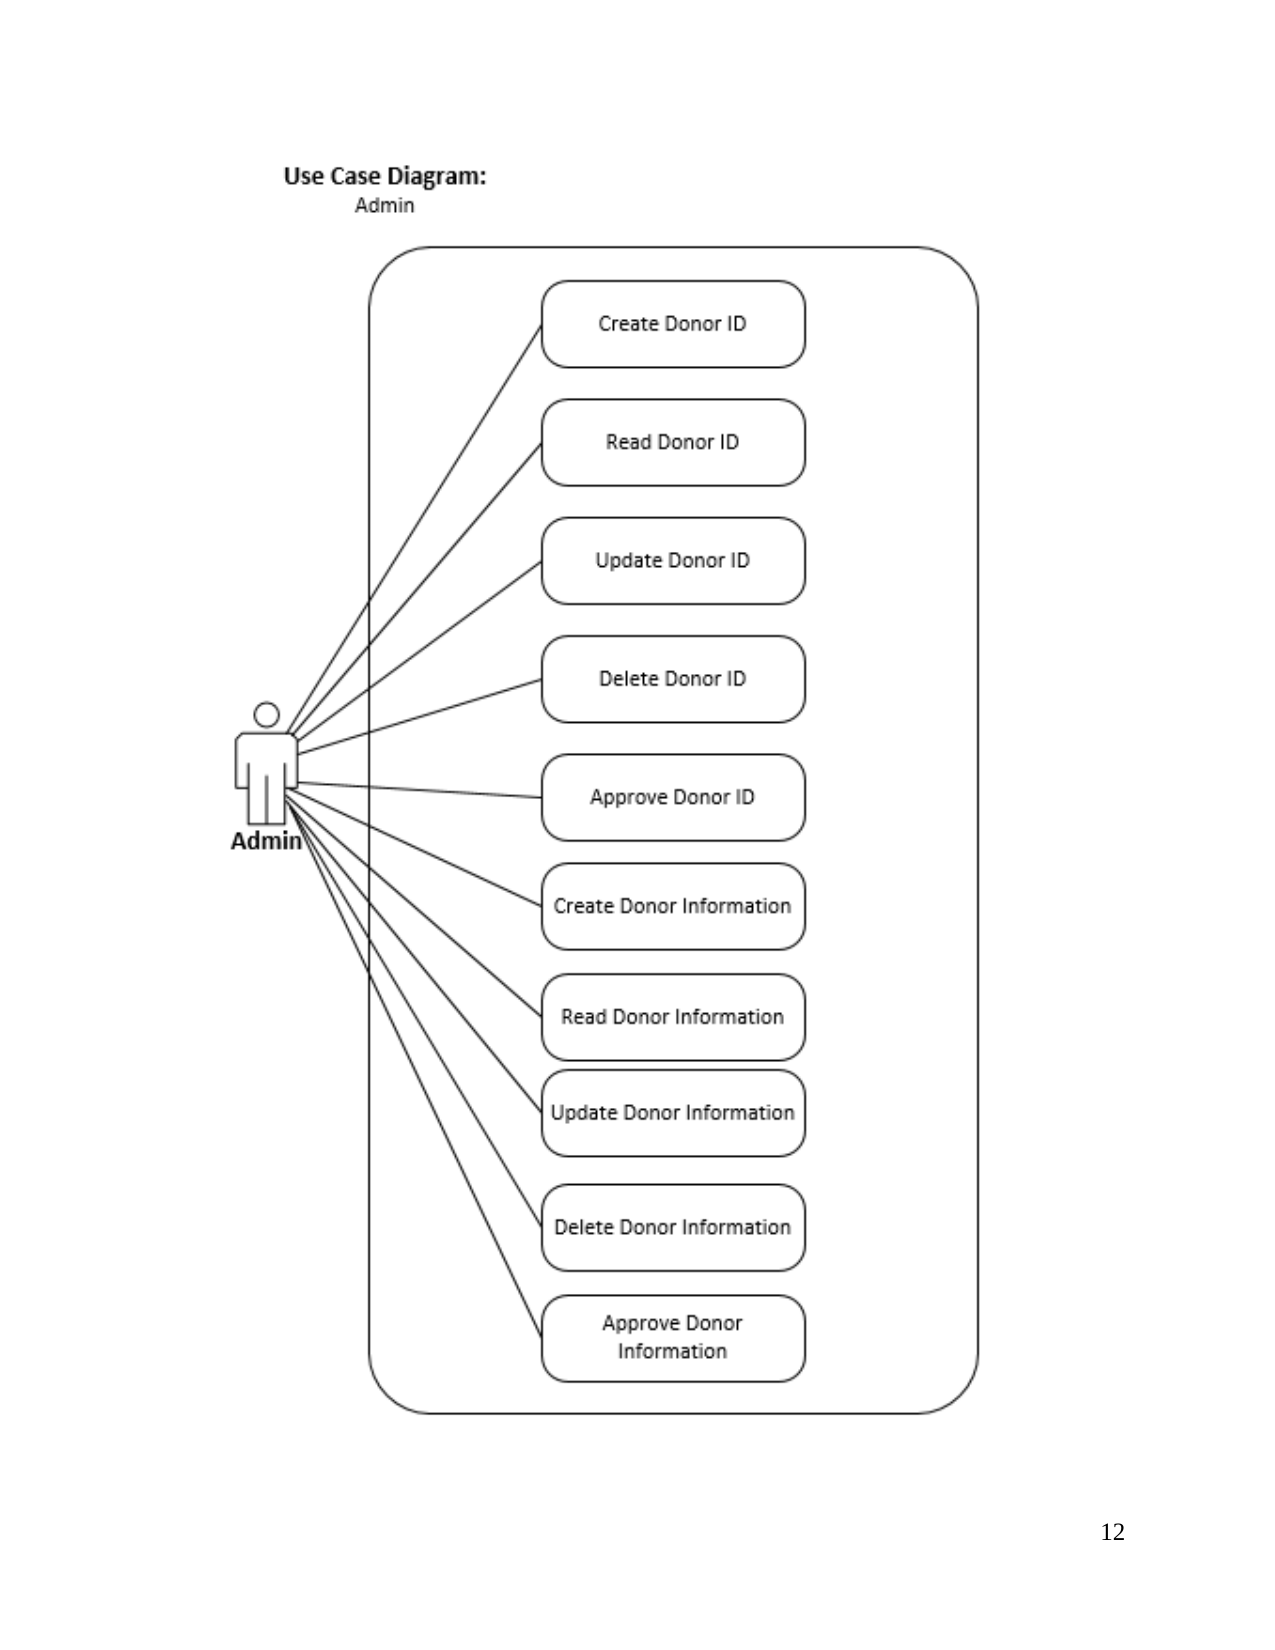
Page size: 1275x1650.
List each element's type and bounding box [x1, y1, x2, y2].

picture [222, 150, 1017, 1432]
